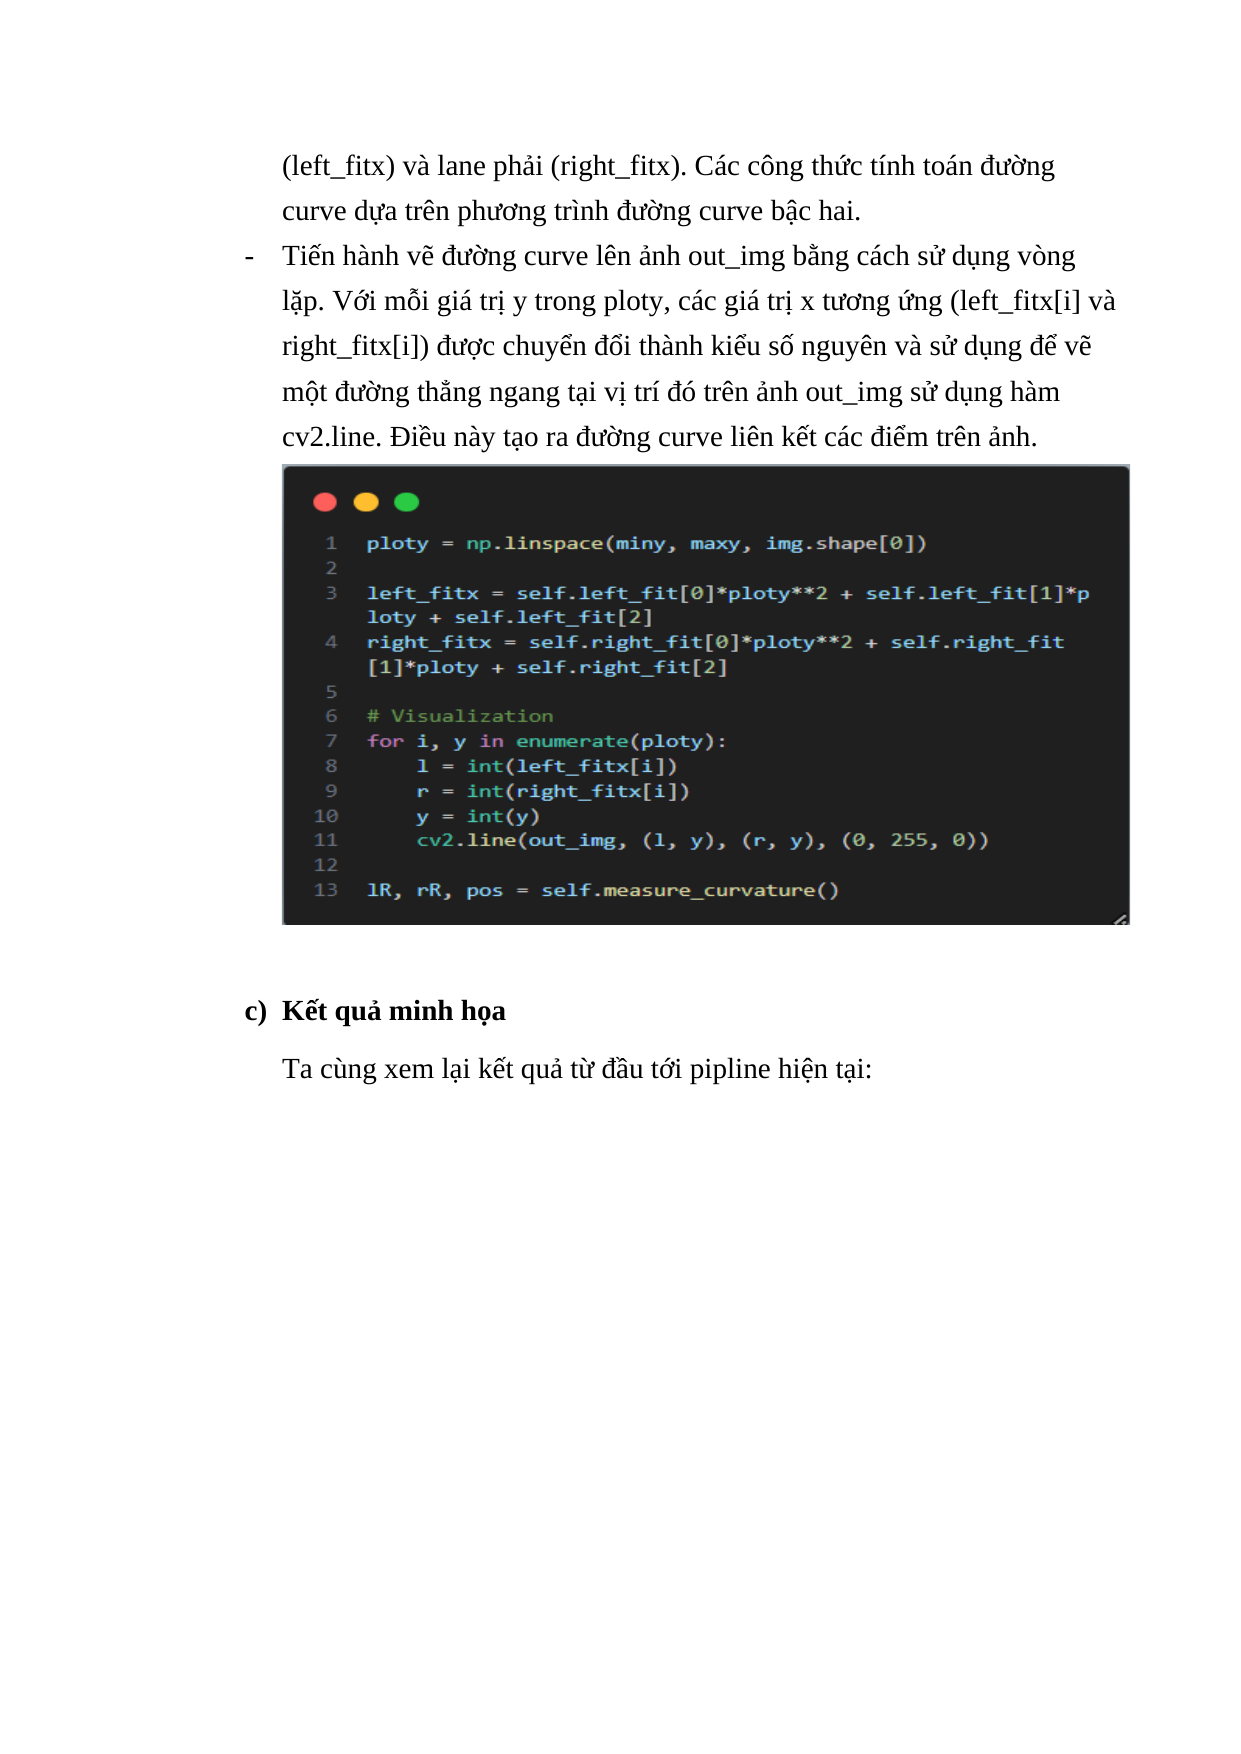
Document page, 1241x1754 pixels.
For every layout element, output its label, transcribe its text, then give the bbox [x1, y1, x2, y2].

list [244, 148, 1122, 226]
picture [281, 464, 1131, 925]
subtitle Kết quả minh họa [244, 993, 1122, 1027]
list Tiến hành vẽ đường curve lên ảnh out_img bằng cách sử dụng vòng lặp. Với mỗi giá trị y trong ploty, các giá trị x tương ứng (left_fitx[i] và right_fitx[i]) được chuyển đổi thành kiểu số nguyên và sử dụng để vẽ một đường thẳng ngang tại vị trí đó trên ảnh out_img sử dụng hàm cv2.line. Điều này tạo ra đường curve liên kết các điểm trên ảnh. [244, 238, 1122, 452]
list Ta cùng xem lại kết quả từ đầu tới pipline hiện tại: [282, 1051, 1122, 1085]
